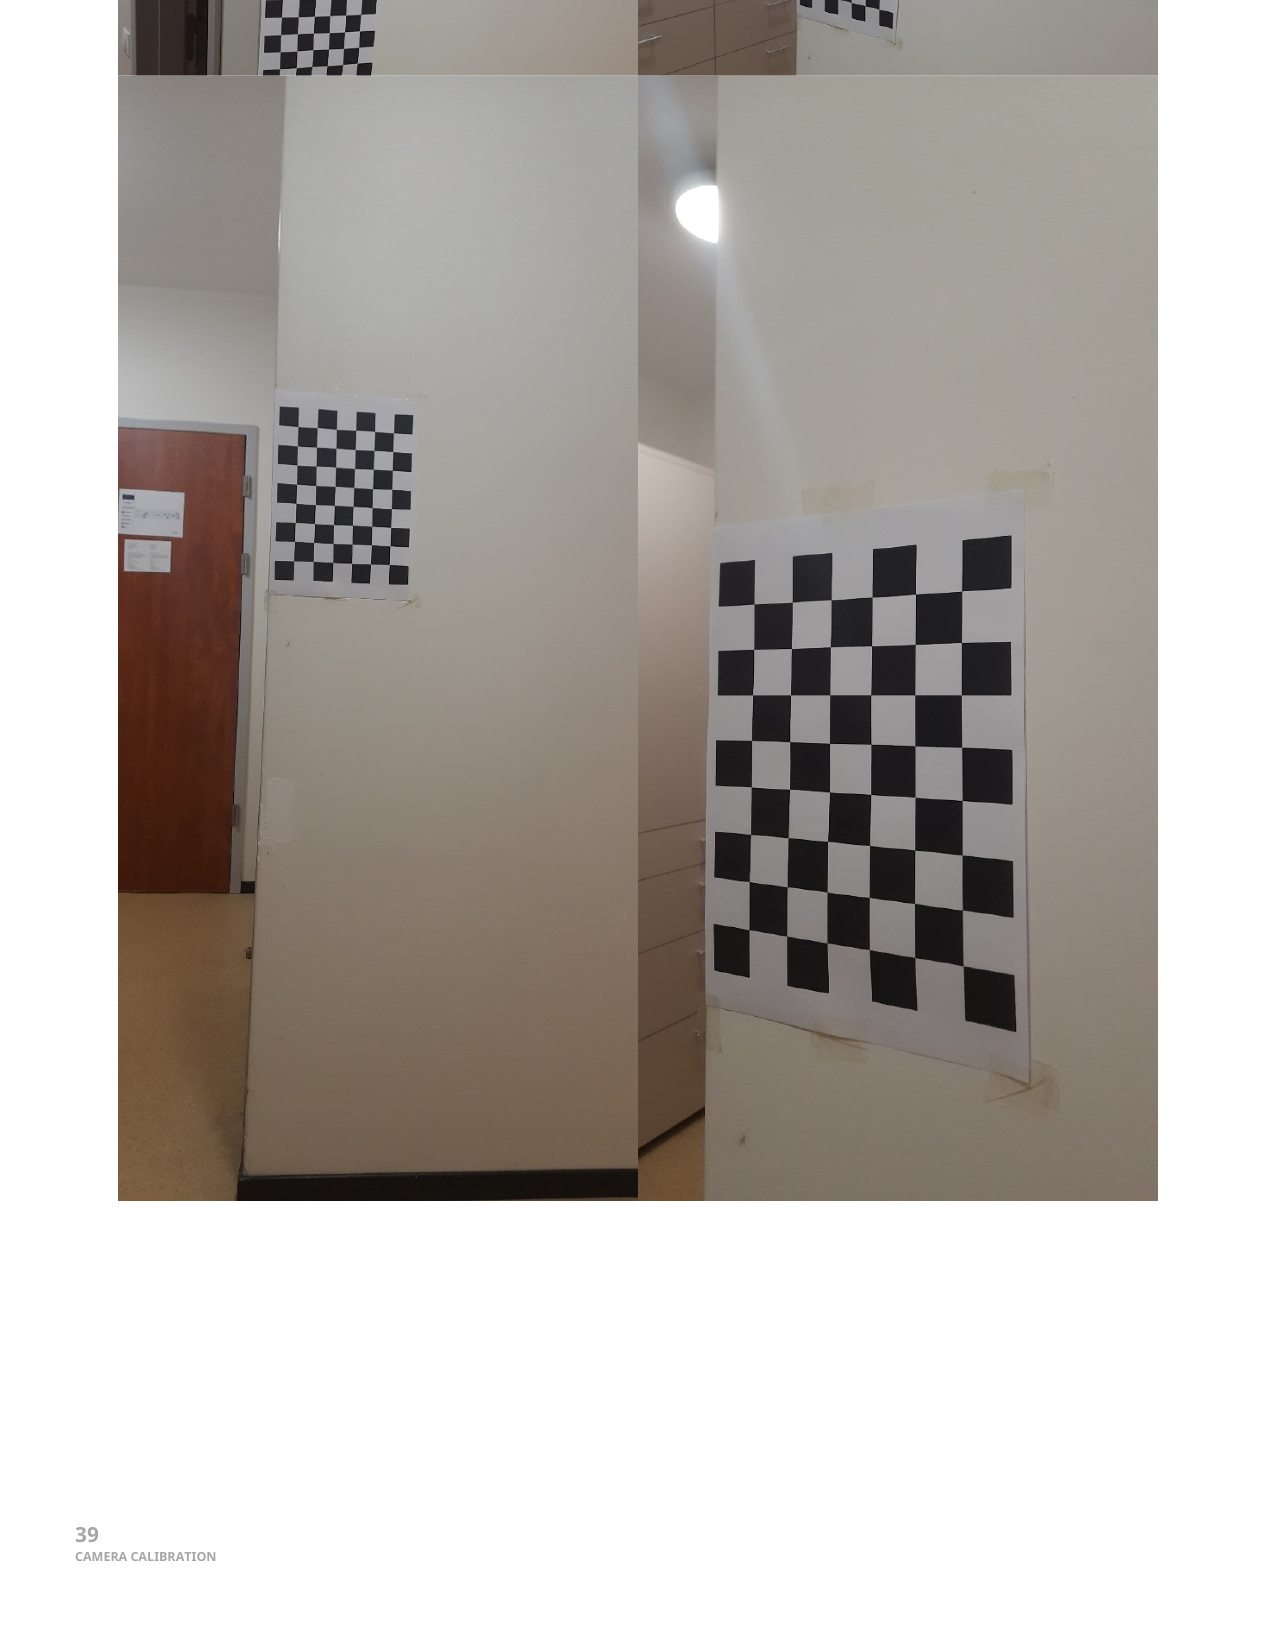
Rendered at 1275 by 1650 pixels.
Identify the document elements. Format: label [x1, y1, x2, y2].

picture [118, 77, 1158, 1200]
picture [118, 0, 1158, 75]
